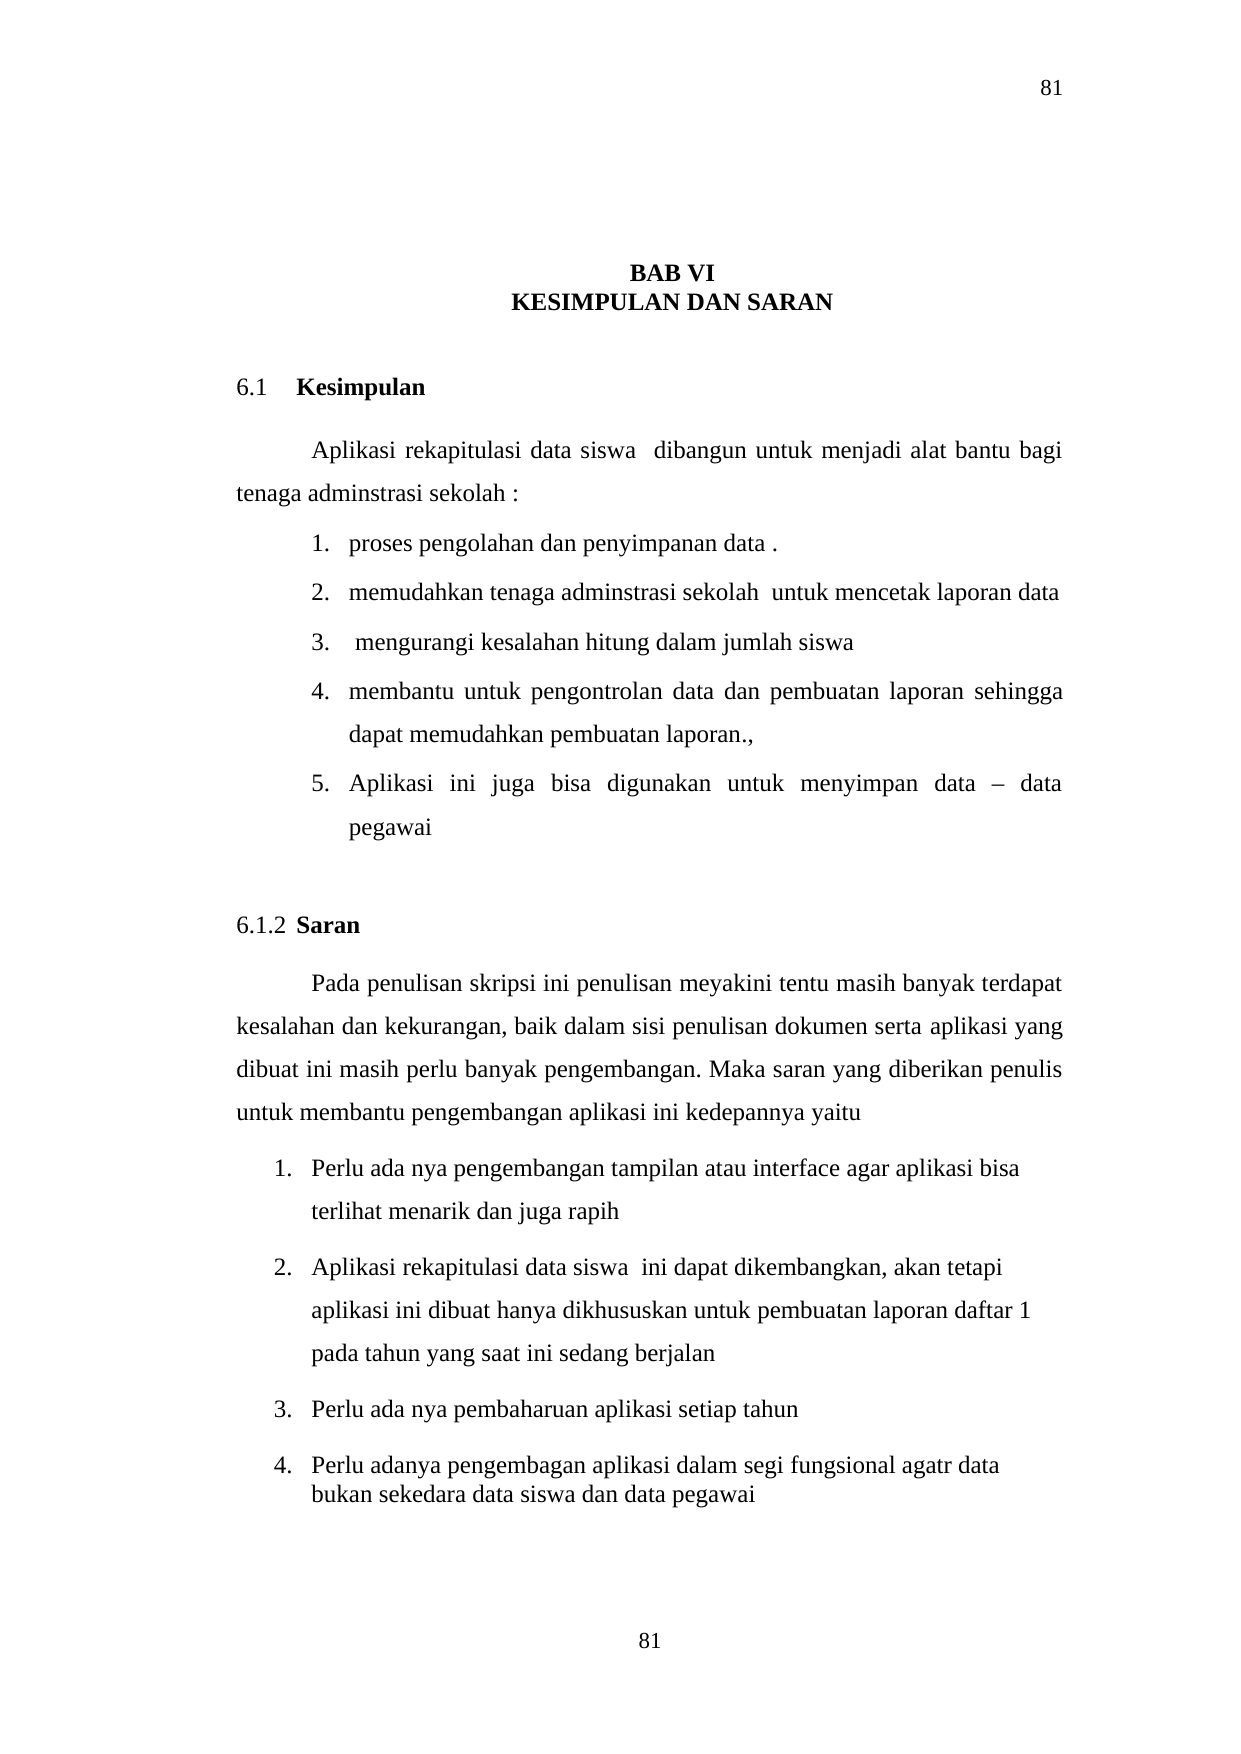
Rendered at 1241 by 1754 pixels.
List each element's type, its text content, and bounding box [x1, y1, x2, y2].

list proses pengolahan dan penyimpanan data . [311, 528, 1063, 557]
subtitle 6.1 Kesimpulan [236, 372, 1063, 400]
list memudahkan tenaga adminstrasi sekolah untuk mencetak laporan data [311, 577, 1063, 606]
list mengurangi kesalahan hitung dalam jumlah siswa [311, 627, 1063, 655]
subtitle BAB VI KESIMPULAN DAN SARAN [281, 258, 1063, 316]
list Perlu ada nya pengembangan tampilan atau interface agar aplikasi bisa terlihat menarik dan juga rapih [274, 1153, 1063, 1225]
list Perlu ada nya pembaharuan aplikasi setiap tahun [274, 1394, 1063, 1423]
list membantu untuk pengontrolan data dan pembuatan laporan sehingga dapat memudahkan pembuatan laporan., [311, 676, 1063, 748]
list Aplikasi rekapitulasi data siswa ini dapat dikembangkan, akan tetapi aplikasi ini dibuat hanya dikhususkan untuk pembuatan laporan daftar 1 pada tahun yang saat ini sedang berjalan [274, 1252, 1063, 1367]
text Aplikasi rekapitulasi data siswa dibangun untuk menjadi alat bantu bagi tenaga adminstrasi sekolah : [236, 435, 1063, 507]
subtitle 6.1.2 Saran [236, 910, 1063, 939]
text Pada penulisan skripsi ini penulisan meyakini tentu masih banyak terdapat kesalahan dan kekurangan, baik dalam sisi penulisan dokumen serta aplikasi yang dibuat ini masih perlu banyak pengembangan. Maka saran yang diberikan penulis untuk membantu pengembangan aplikasi ini kedepannya yaitu [236, 968, 1063, 1126]
list Aplikasi ini juga bisa digunakan untuk menyimpan data – data pegawai [311, 768, 1063, 840]
list Perlu adanya pengembagan aplikasi dalam segi fungsional agatr data bukan sekedara data siswa dan data pegawai [274, 1450, 1063, 1507]
